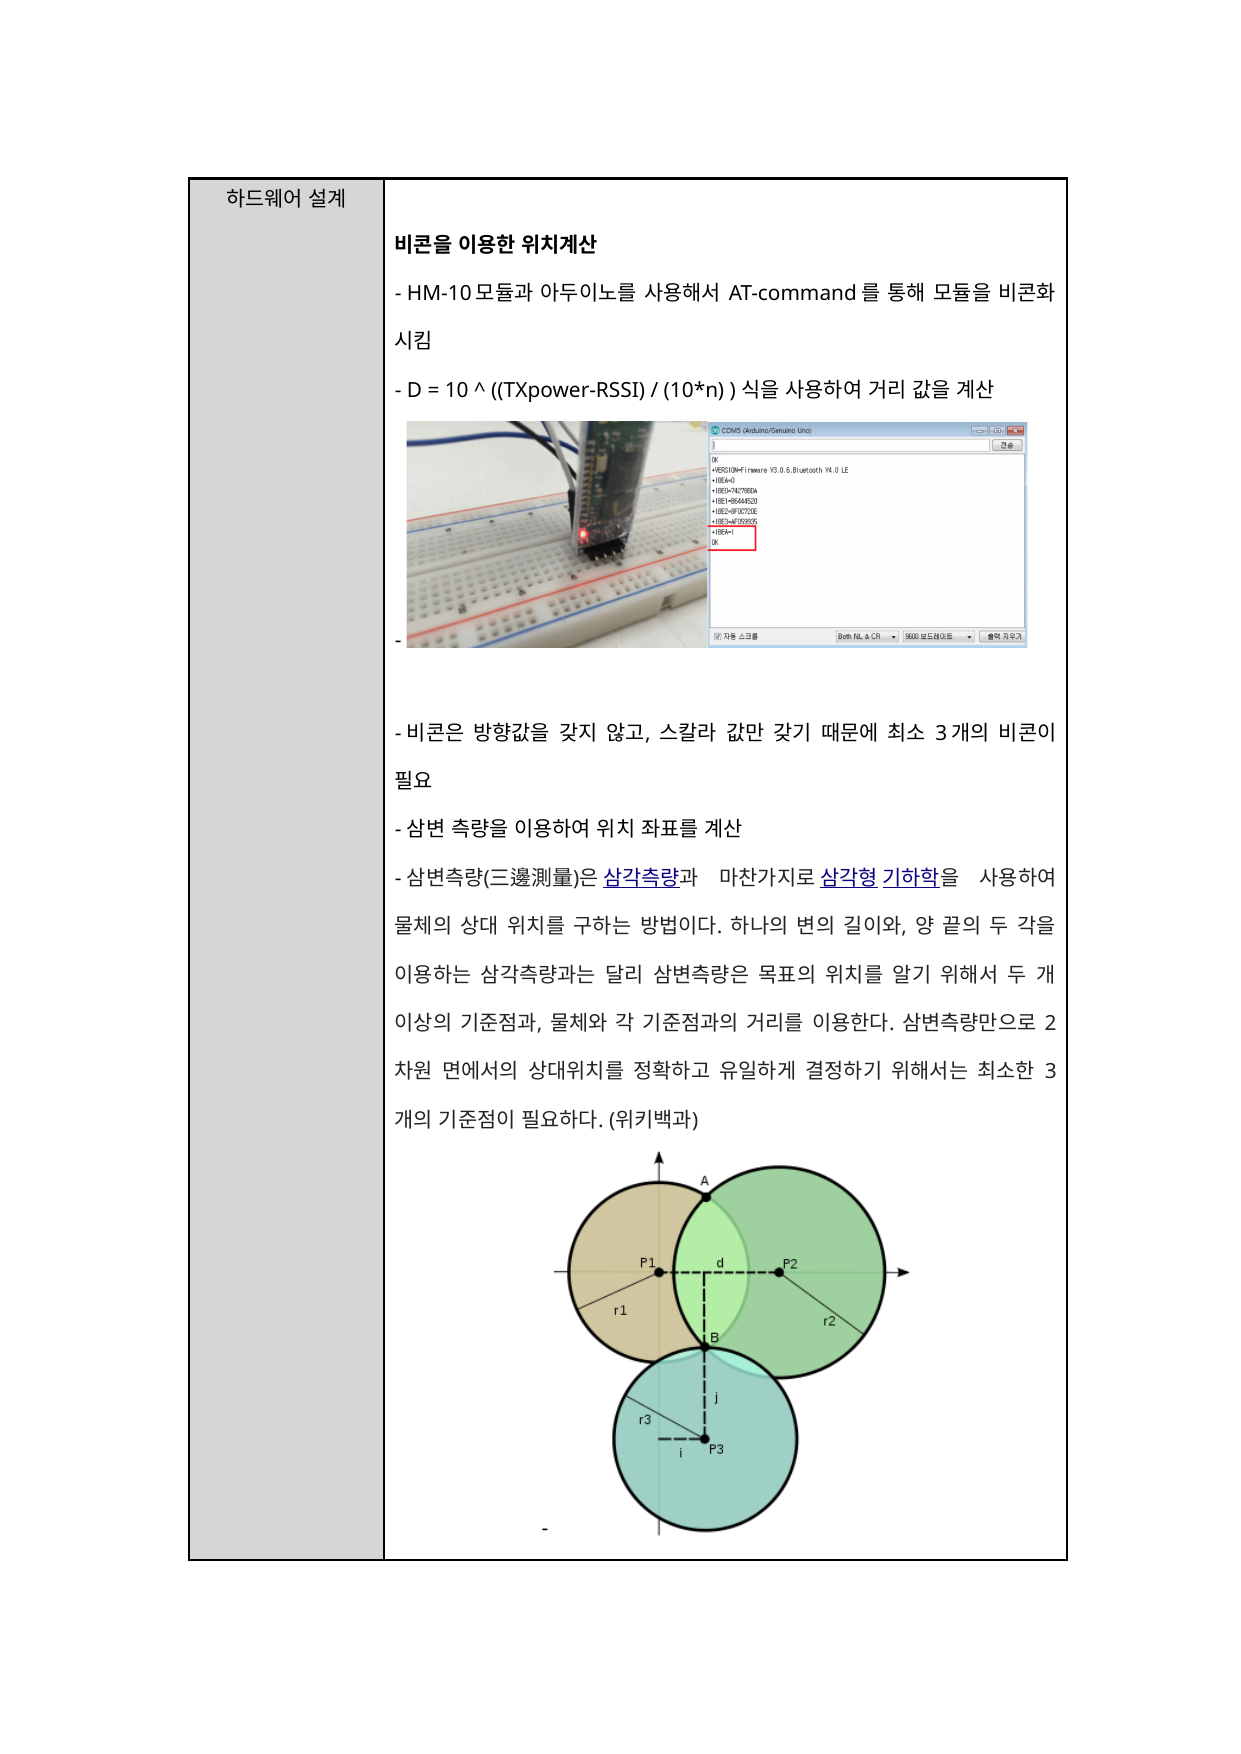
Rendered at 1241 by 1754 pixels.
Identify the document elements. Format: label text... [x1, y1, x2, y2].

table_cell 하드웨어 설계 [190, 180, 383, 1559]
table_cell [385, 180, 1066, 1559]
picture [553, 1151, 910, 1536]
picture [406, 421, 1028, 648]
